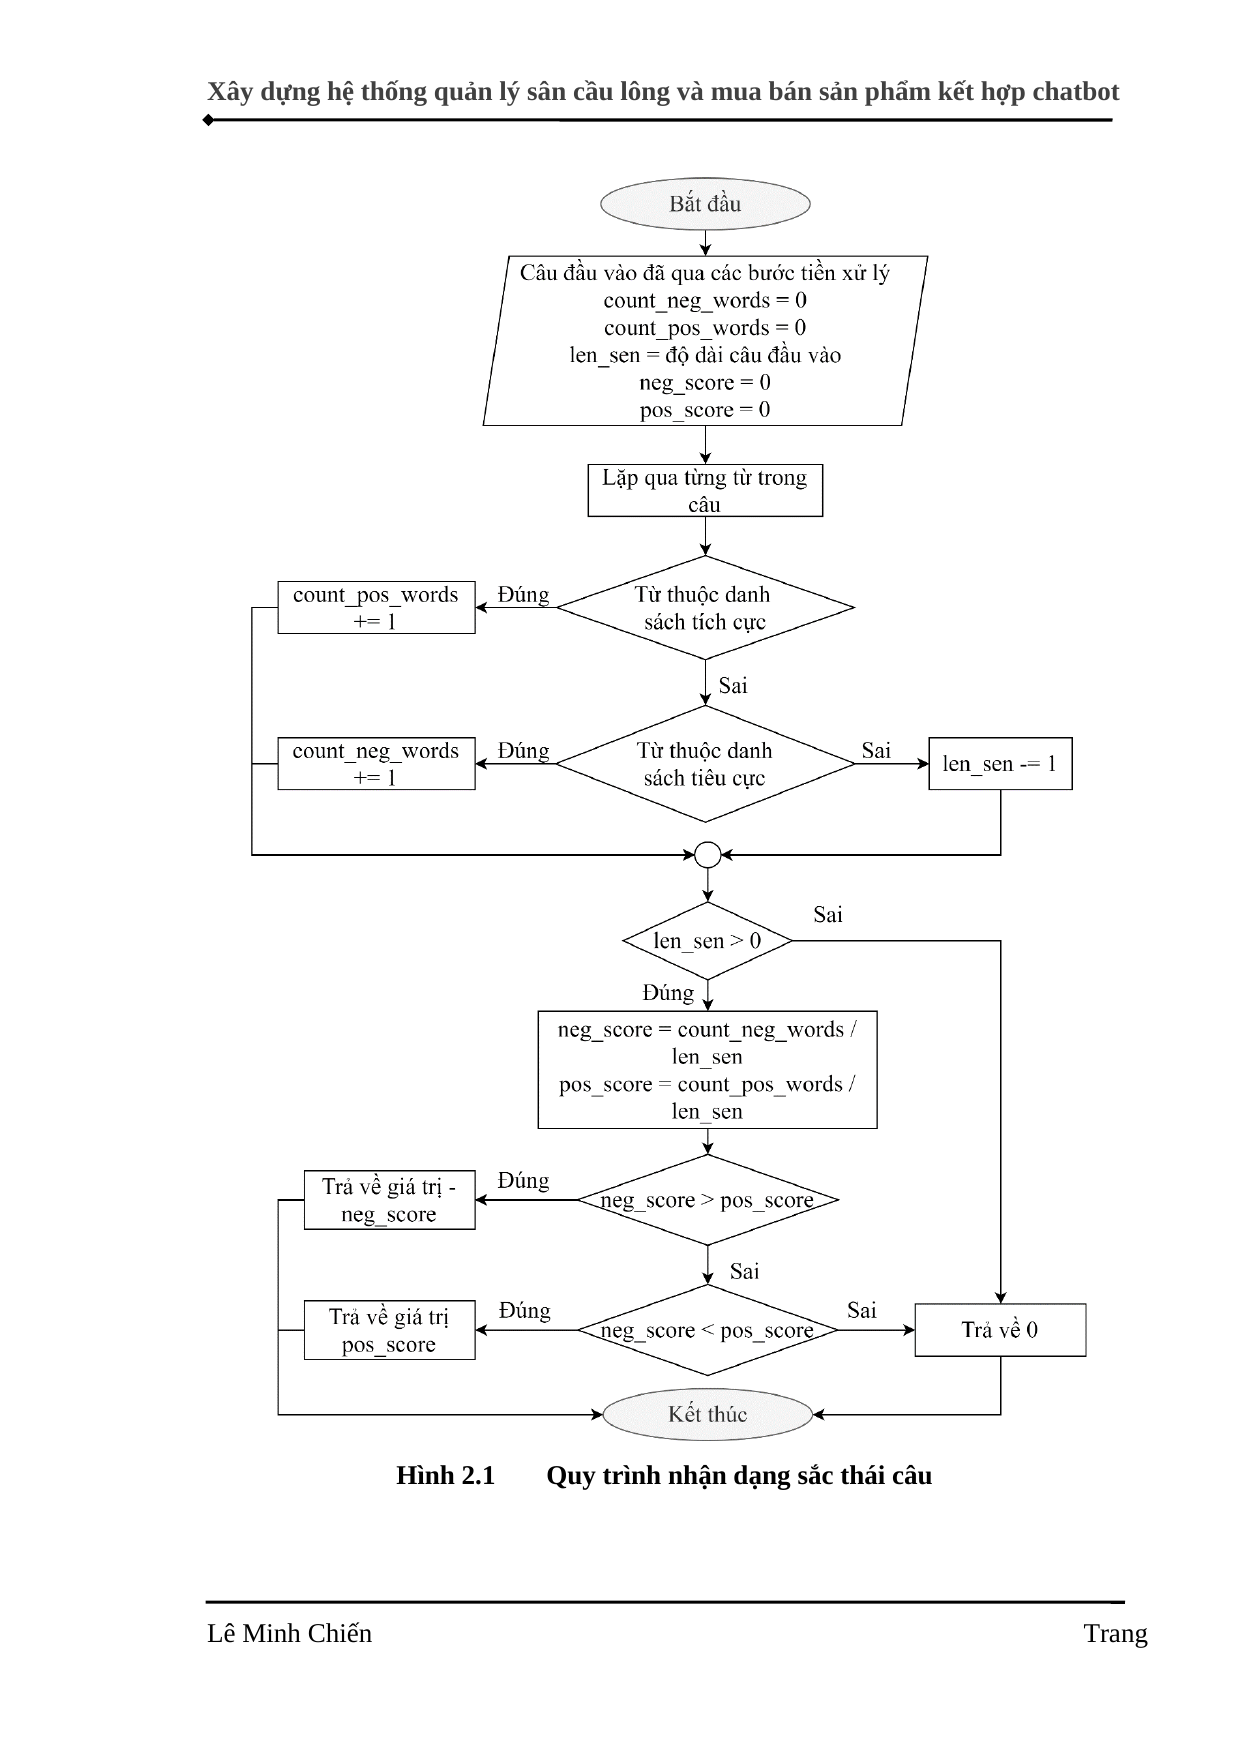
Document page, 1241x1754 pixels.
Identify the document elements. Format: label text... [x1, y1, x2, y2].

text Quy trình nhận dạng sắc thái câu [207, 1459, 1122, 1491]
picture [242, 177, 1087, 1441]
